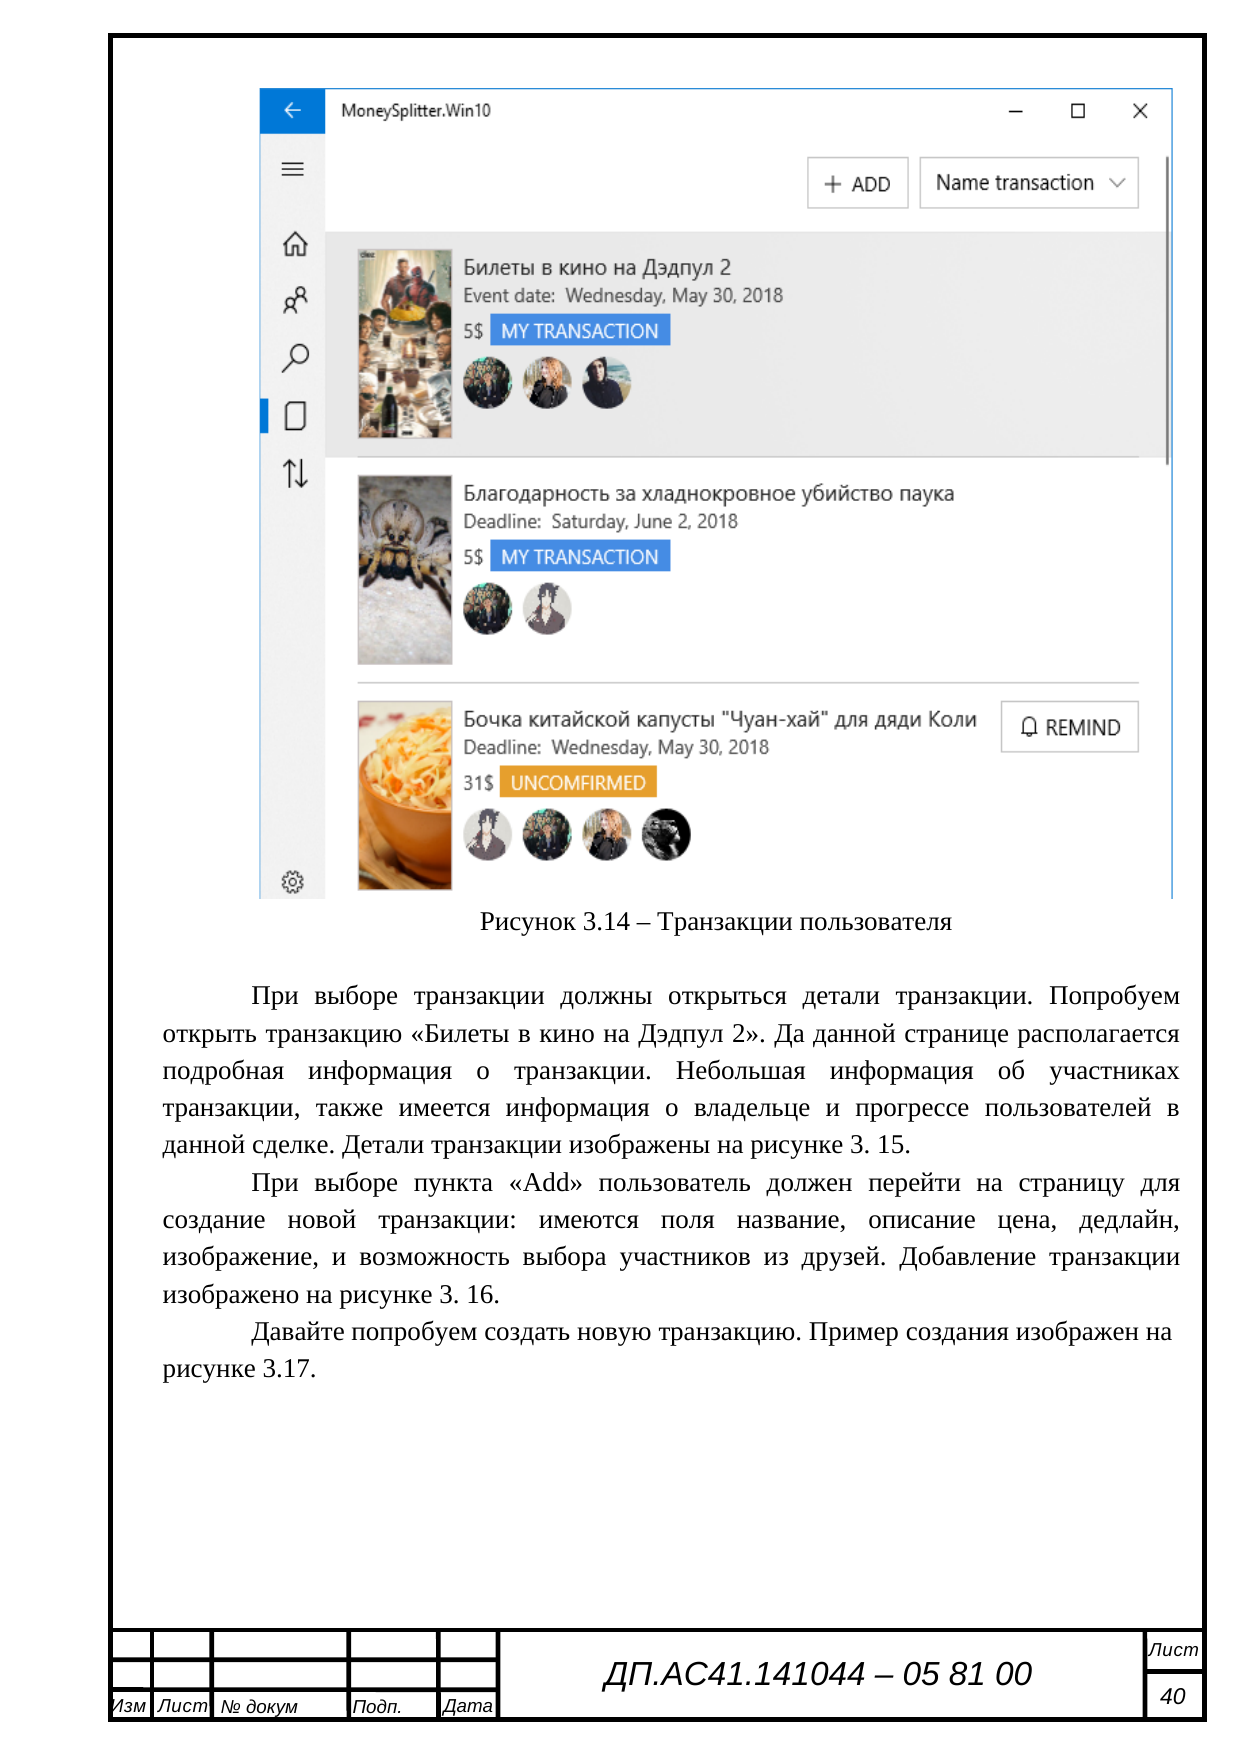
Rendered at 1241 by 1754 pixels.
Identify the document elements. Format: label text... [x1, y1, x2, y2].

text Давайте попробуем создать новую транзакцию. Пример создания изображен на рисунке 3.17. [162, 1315, 1181, 1383]
text При выборе транзакции должны открыться детали транзакции. Попробуем открыть транзакцию «Билеты в кино на Дэдпул 2». Да данной странице располагается подробная информация о транзакции. Небольшая информация об участниках транзакции, также имеется информация о владельце и прогрессе пользователей в данной сделке. Детали транзакции изображены на рисунке 3. 15. [162, 979, 1181, 1160]
picture [259, 88, 1173, 899]
text Рисунок 3.14 – Транзакции пользователя [162, 905, 1181, 936]
text При выборе пункта «Add» пользователь должен перейти на страницу для создание новой транзакции: имеются поля название, описание цена, дедлайн, изображение, и возможность выбора участников из друзей. Добавление транзакции изображено на рисунке 3. 16. [162, 1166, 1181, 1309]
